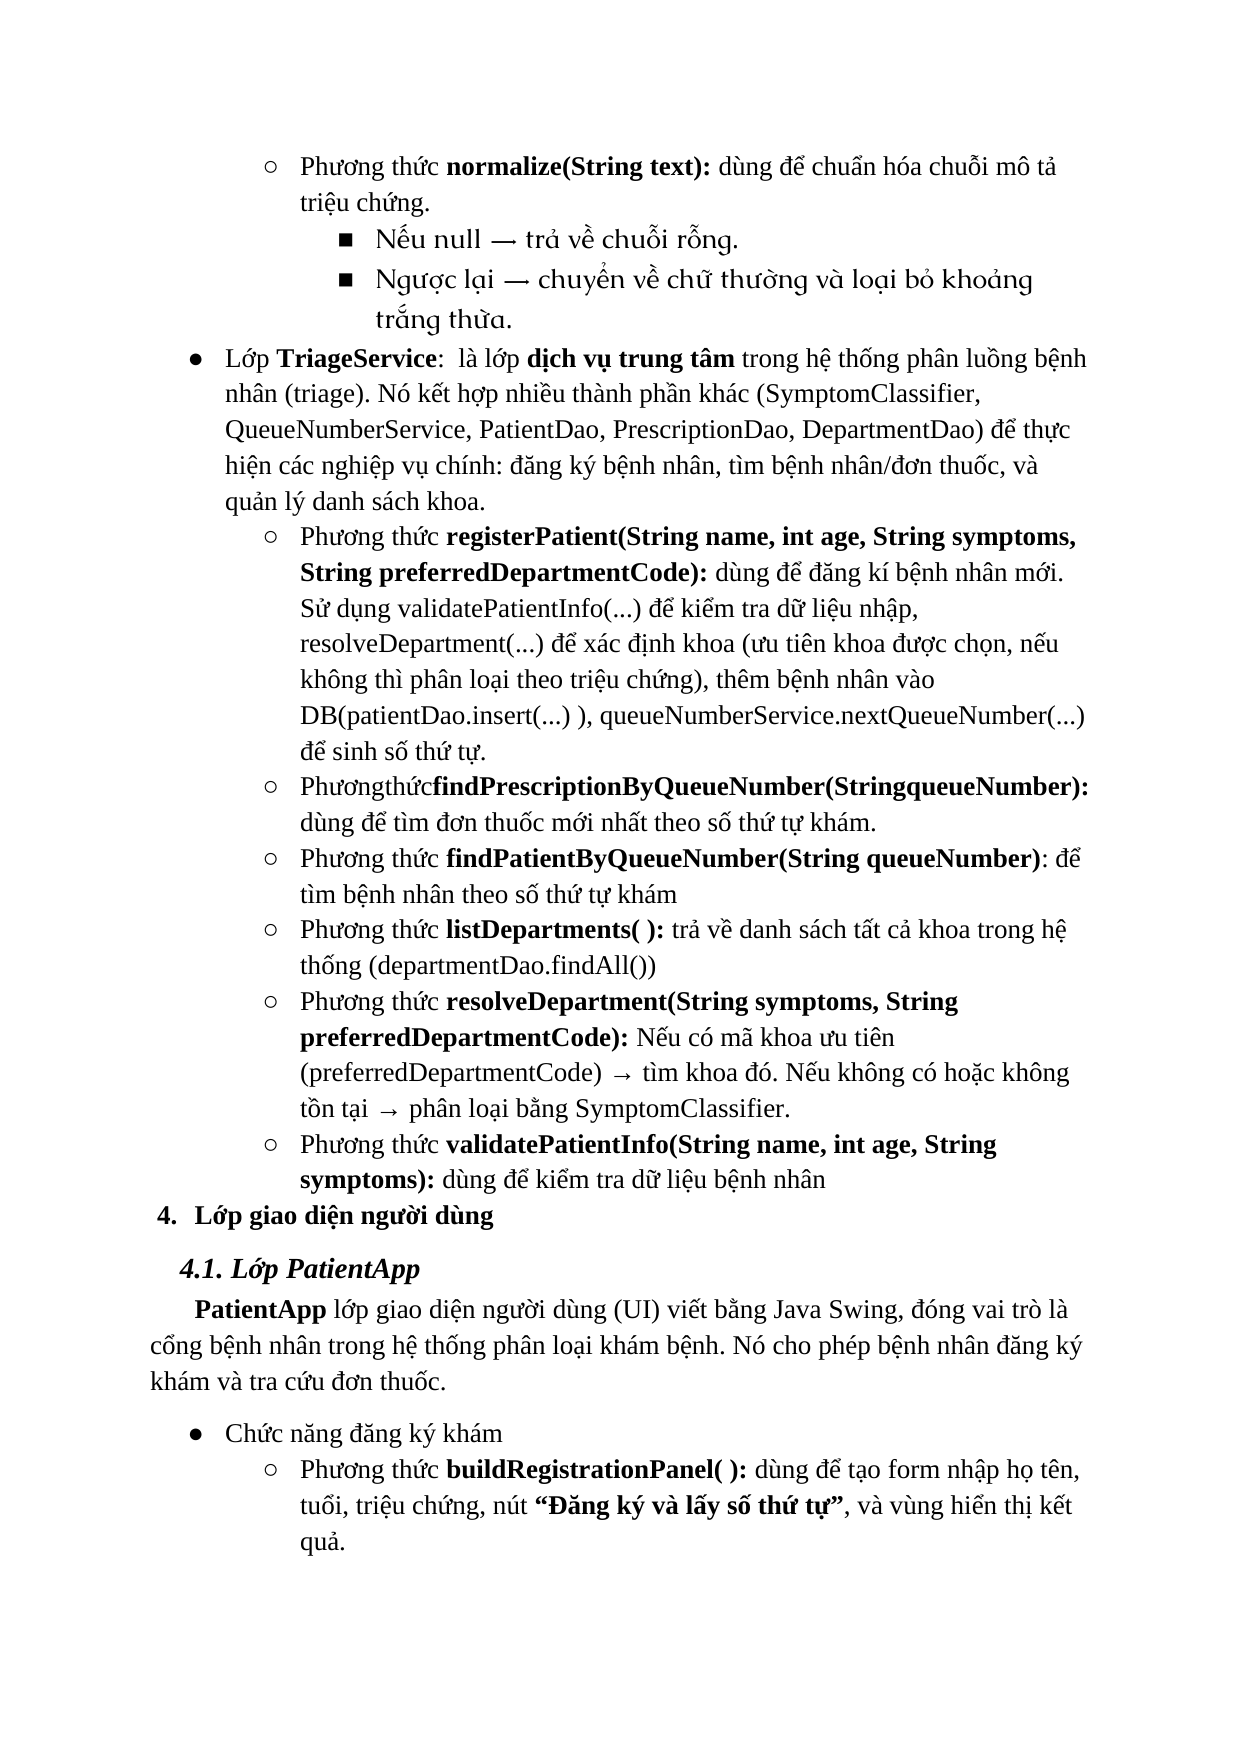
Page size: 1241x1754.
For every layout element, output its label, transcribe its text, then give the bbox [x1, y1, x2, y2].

list Phương thức findPatientByQueueNumber(String queueNumber): để tìm bệnh nhân theo số thứ tự khám [262, 842, 1090, 909]
list Phương thức resolveDepartment(String symptoms, String preferredDepartmentCode): Nếu có mã khoa ưu tiên (preferredDepartmentCode) → tìm khoa đó. Nếu không có hoặc không tồn tại → phân loại bằng SymptomClassifier. [262, 985, 1090, 1123]
list Phương thức normalize(String text): dùng để chuẩn hóa chuỗi mô tả triệu chứng. [262, 150, 1090, 217]
list PhươngthứcfindPrescriptionByQueueNumber(StringqueueNumber): dùng để tìm đơn thuốc mới nhất theo số thứ tự khám. [262, 771, 1090, 837]
subtitle Lớp giao diện người dùng [157, 1199, 1090, 1230]
list Chức năng đăng ký khám [187, 1417, 1090, 1448]
text PatientApp lớp giao diện người dùng (UI) viết bằng Java Swing, đóng vai trò là cổng bệnh nhân trong hệ thống phân loại khám bệnh. Nó cho phép bệnh nhân đăng ký khám và tra cứu đơn thuốc. [150, 1293, 1090, 1396]
list Phương thức buildRegistrationPanel( ): dùng để tạo form nhập họ tên, tuổi, triệu chứng, nút “Đăng ký và lấy số thứ tự”, và vùng hiển thị kết quả. [262, 1453, 1090, 1556]
list Phương thức listDepartments( ): trả về danh sách tất cả khoa trong hệ thống (departmentDao.findAll()) [262, 913, 1090, 980]
list Phương thức validatePatientInfo(String name, int age, String symptoms): dùng để kiểm tra dữ liệu bệnh nhân [262, 1128, 1090, 1195]
list Lớp TriageService: là lớp dịch vụ trung tâm trong hệ thống phân luồng bệnh nhân (triage). Nó kết hợp nhiều thành phần khác (SymptomClassifier, QueueNumberService, PatientDao, PrescriptionDao, DepartmentDao) để thực hiện các nghiệp vụ chính: đăng ký bệnh nhân, tìm bệnh nhân/đơn thuốc, và quản lý danh sách khoa. [187, 342, 1090, 516]
list Phương thức registerPatient(String name, int age, String symptoms, String preferredDepartmentCode): dùng để đăng kí bệnh nhân mới. Sử dụng validatePatientInfo(...) để kiểm tra dữ liệu nhập, resolveDepartment(...) để xác định khoa (ưu tiên khoa được chọn, nếu không thì phân loại theo triệu chứng), thêm bệnh nhân vào DB(patientDao.insert(...) ), queueNumberService.nextQueueNumber(...) để sinh số thứ tự. [262, 520, 1090, 766]
subtitle 4.1. Lớp PatientApp [179, 1252, 1090, 1285]
